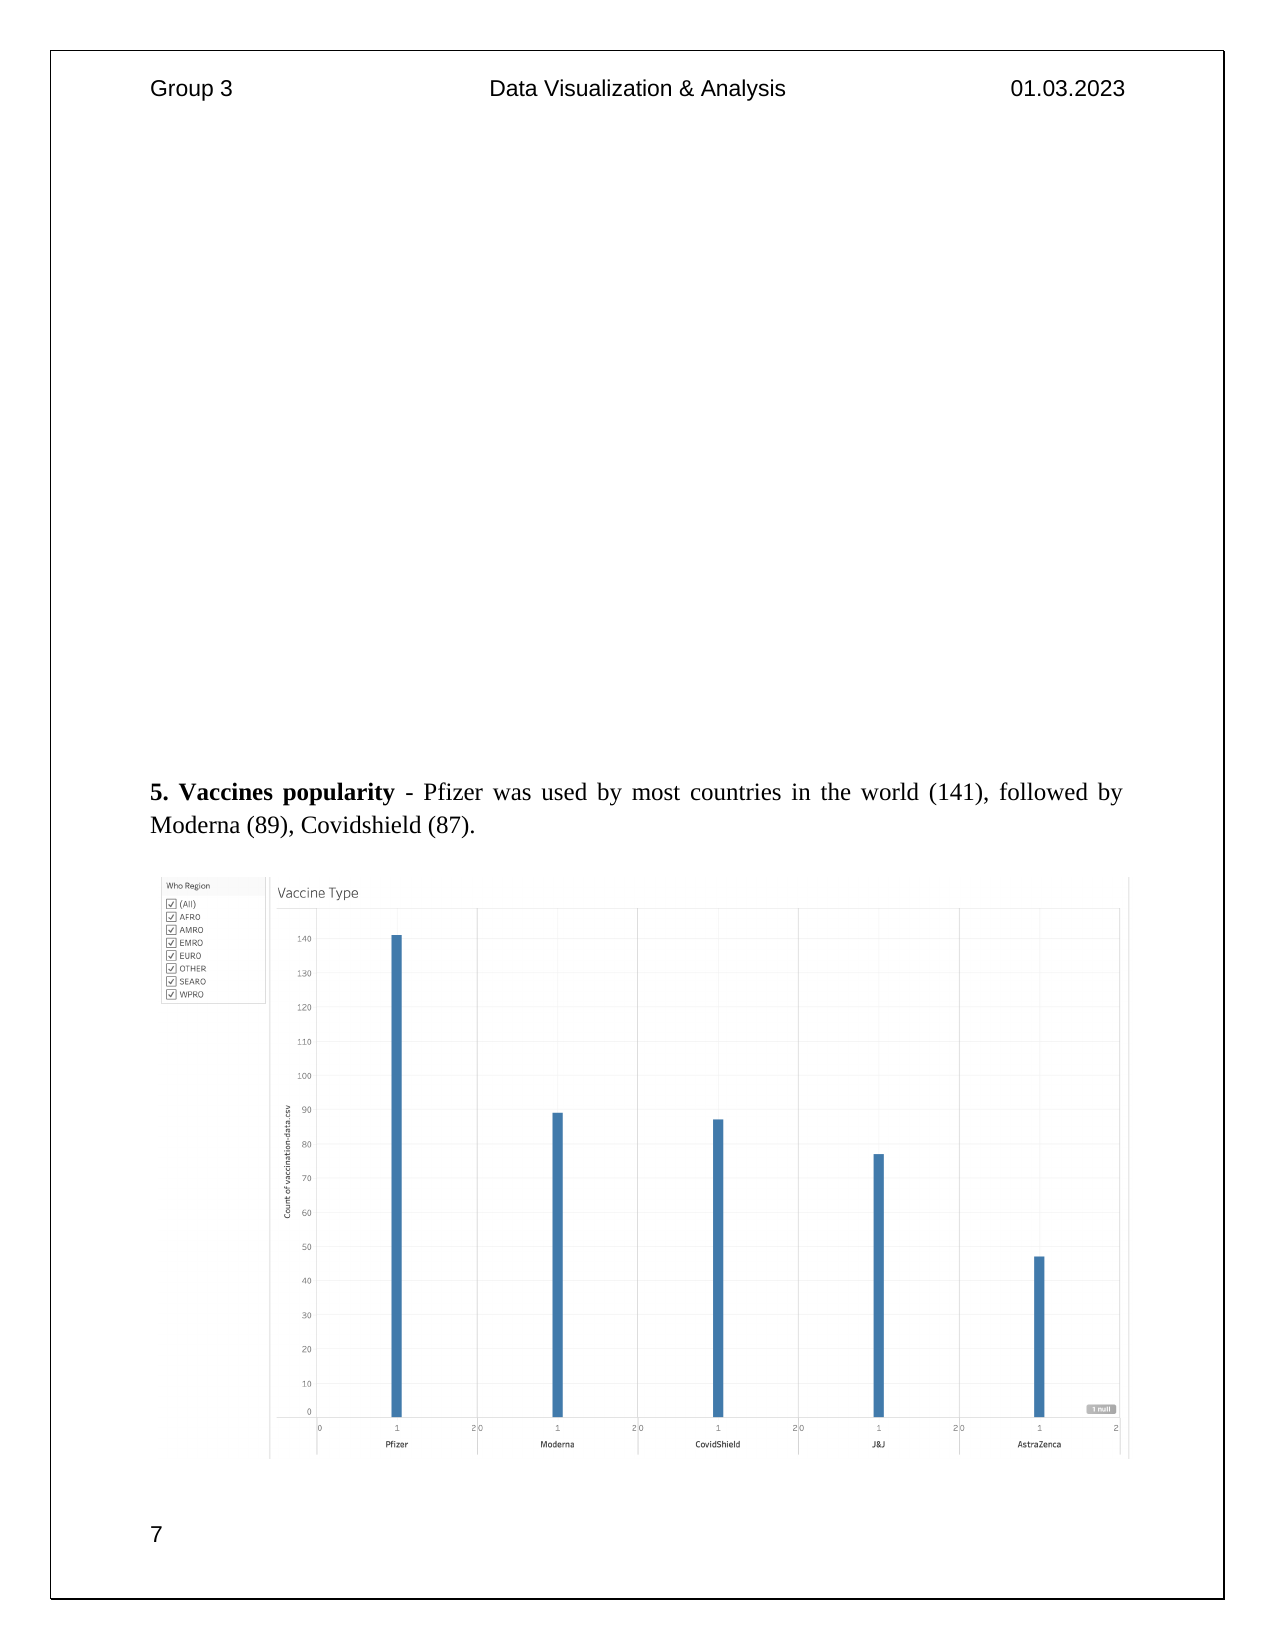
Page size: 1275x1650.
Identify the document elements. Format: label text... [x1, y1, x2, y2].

picture [157, 877, 1133, 1459]
text 5. Vaccines popularity - Pfizer was used by most countries in the world (141), followed by Moderna (89), Covidshield (87). [150, 777, 1124, 839]
